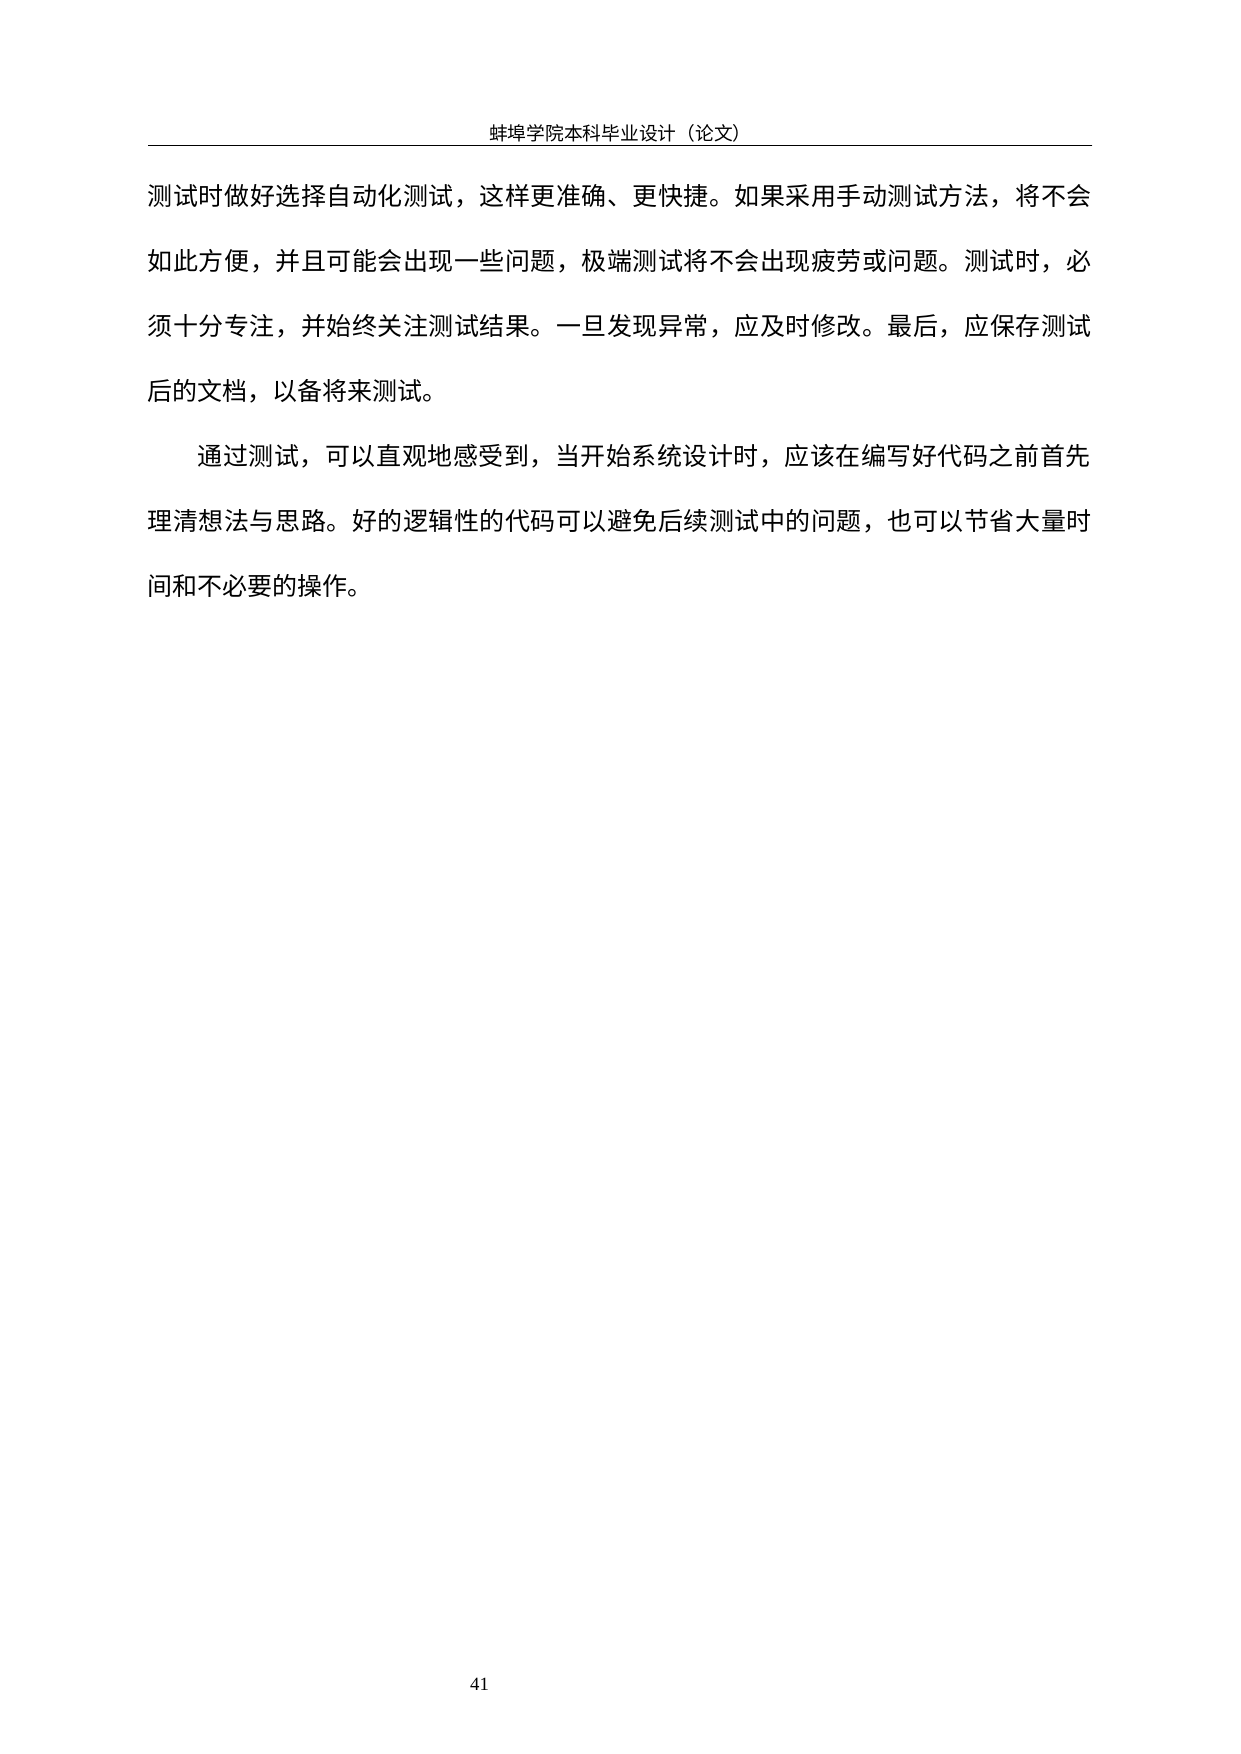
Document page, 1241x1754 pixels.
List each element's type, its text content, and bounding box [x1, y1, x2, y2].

text 通过测试，可以直观地感受到，当开始系统设计时，应该在编写好代码之前首先理清想法与思路。好的逻辑性的代码可以避免后续测试中的问题，也可以节省大量时间和不必要的操作。 [148, 422, 1092, 617]
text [148, 162, 1092, 422]
